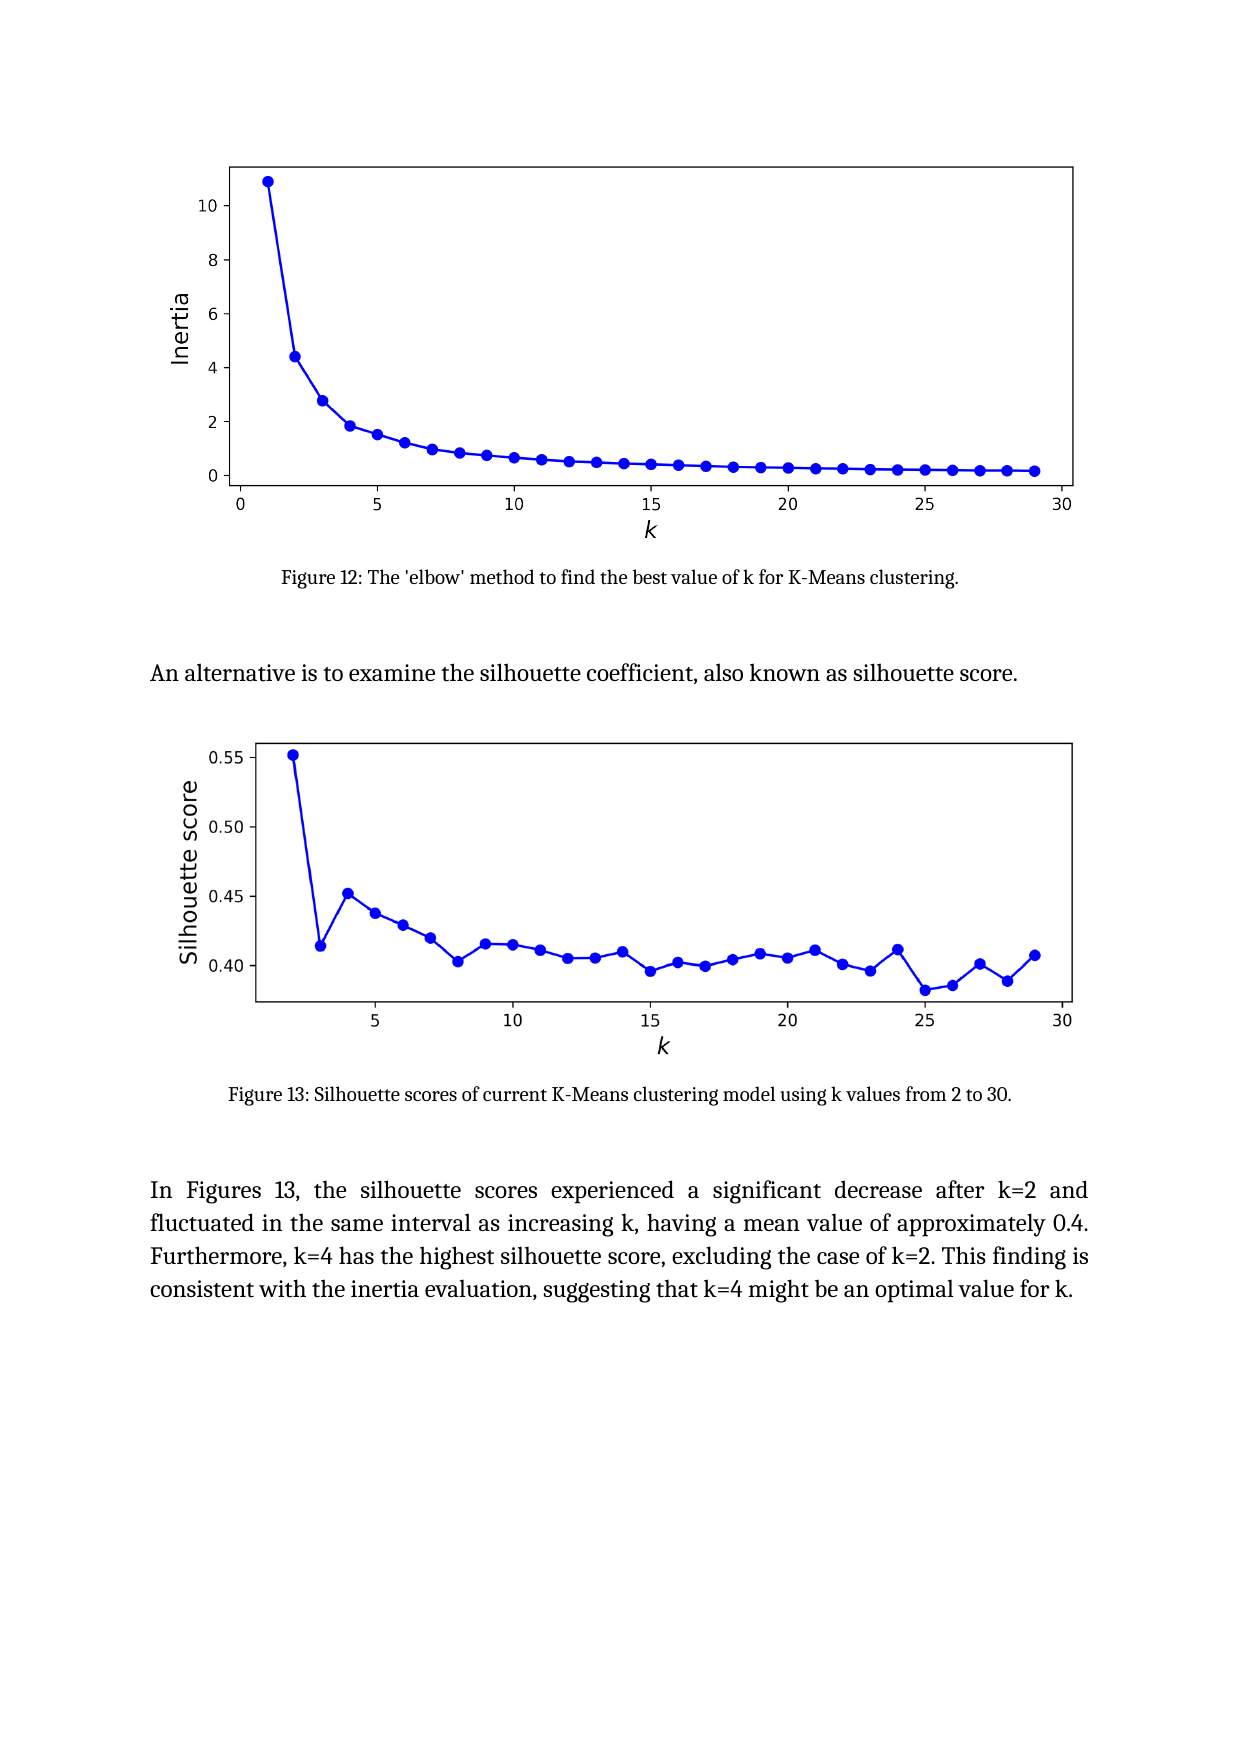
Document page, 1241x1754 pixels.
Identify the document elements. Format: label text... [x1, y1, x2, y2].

picture [150, 150, 1091, 562]
text Figure 12: The 'elbow' method to find the best value of k for K-Means clustering. [150, 566, 1090, 590]
text Figure 13: Silhouette scores of current K-Means clustering model using k values from 2 to 30. [150, 1082, 1090, 1106]
picture [150, 725, 1091, 1078]
text An alternative is to examine the silhouette coefficient, also known as silhouette score. [150, 659, 1090, 688]
text In Figures 13, the silhouette scores experienced a significant decrease after k=2 and fluctuated in the same interval as increasing k, having a mean value of approximately 0.4. Furthermore, k=4 has the highest silhouette score, excluding the case of k=2. This finding is consistent with the inertia evaluation, suggesting that k=4 might be an optimal value for k. [150, 1176, 1090, 1304]
